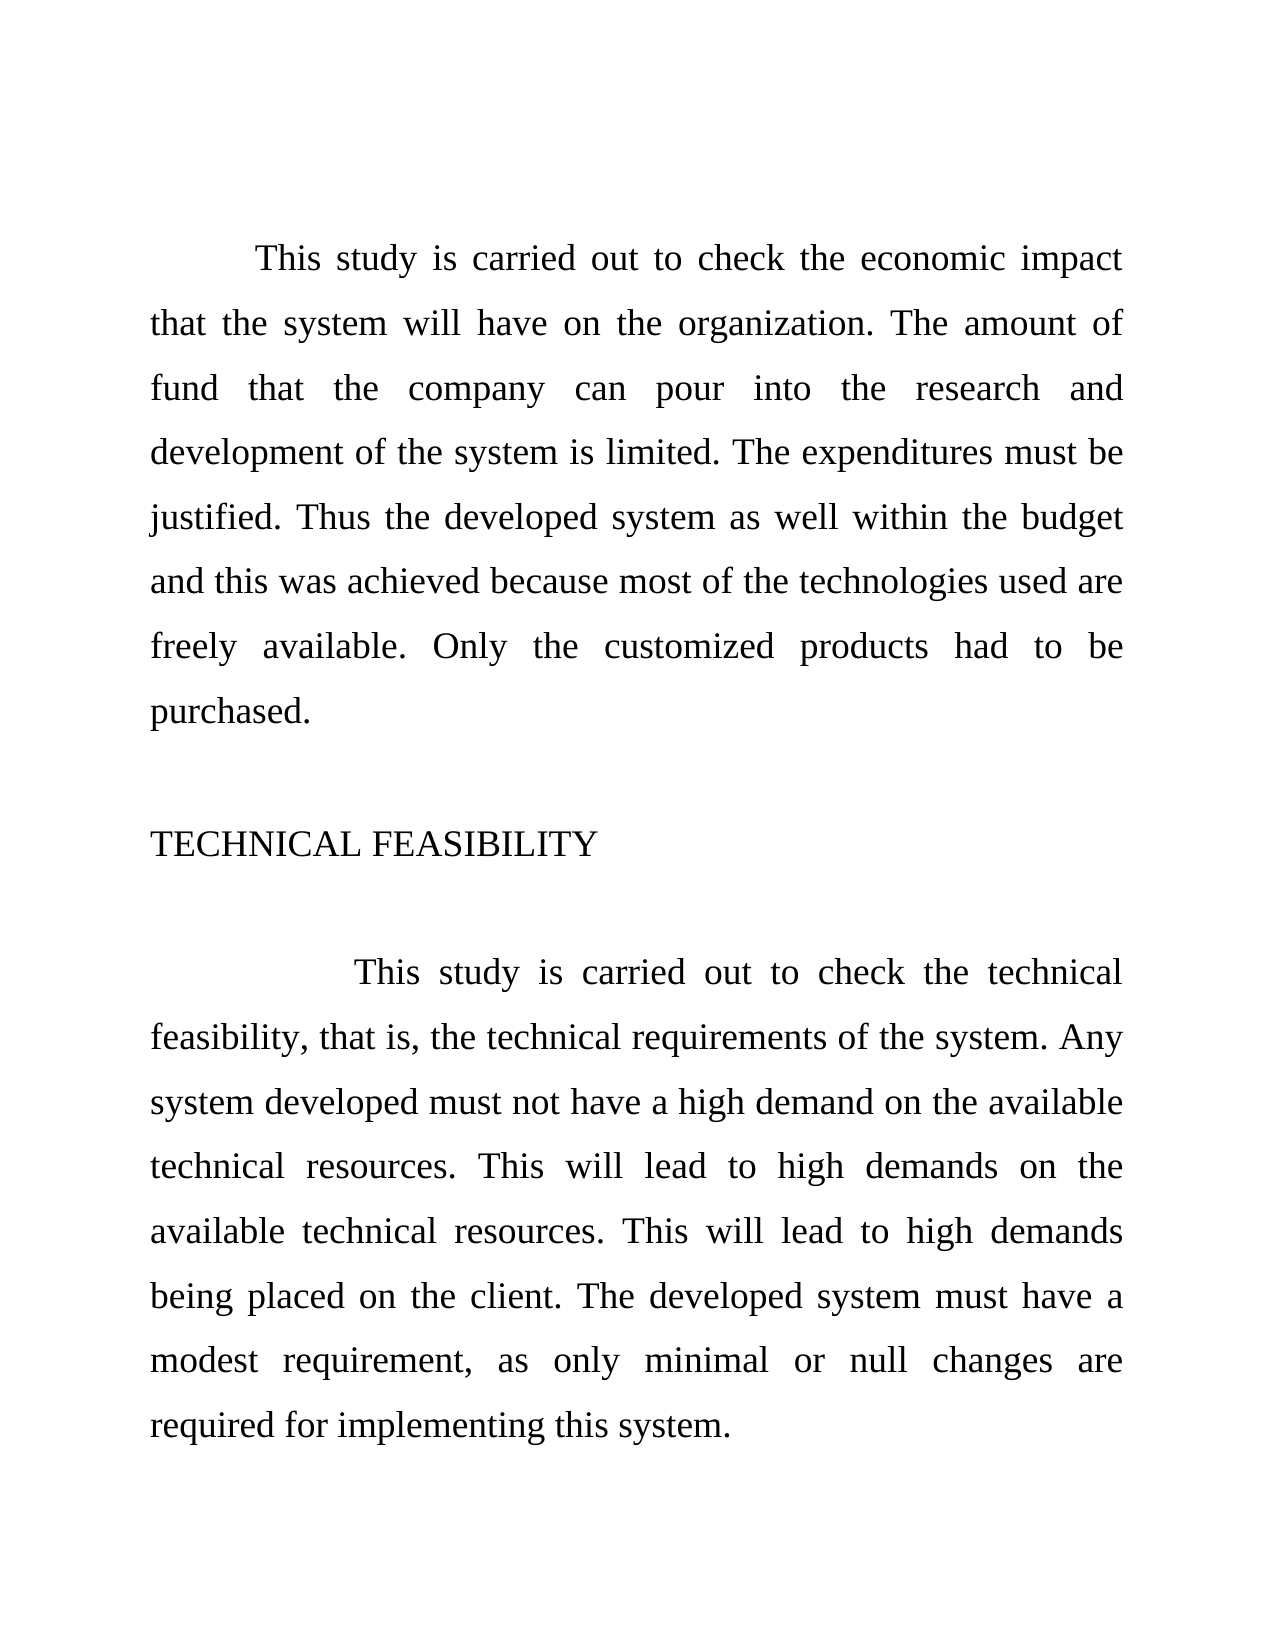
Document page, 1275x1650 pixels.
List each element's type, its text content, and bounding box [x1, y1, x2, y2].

subtitle TECHNICAL FEASIBILITY [150, 821, 1125, 864]
text This study is carried out to check the technical feasibility, that is, the technical requirements of the system. Any system developed must not have a high demand on the available technical resources. This will lead to high demands on the available technical resources. This will lead to high demands being placed on the client. The developed system must have a modest requirement, as only minimal or null changes are required for implementing this system. [150, 950, 1125, 1446]
text This study is carried out to check the economic impact that the system will have on the organization. The amount of fund that the company can pour into the research and development of the system is limited. The expenditures must be justified. Thus the developed system as well within the budget and this was achieved because most of the technologies used are freely available. Only the customized products had to be purchased. [150, 236, 1125, 731]
